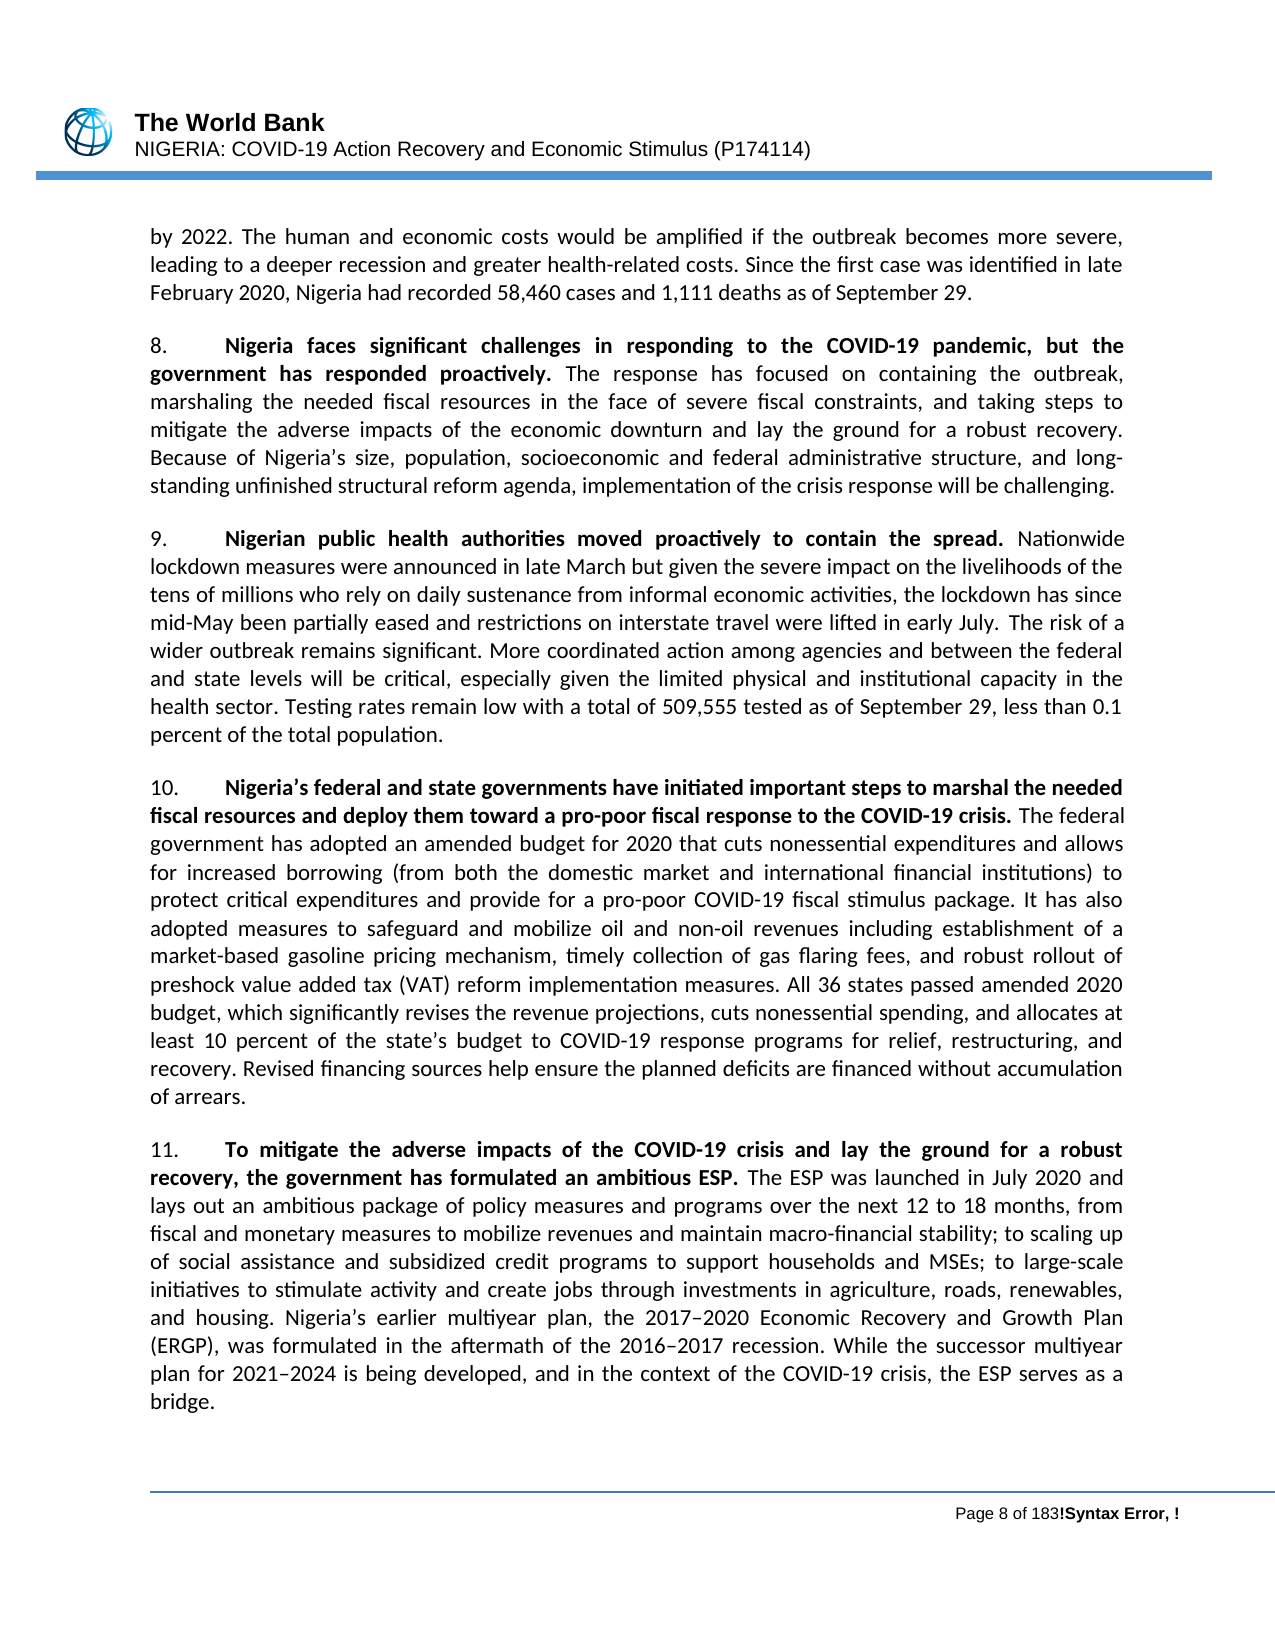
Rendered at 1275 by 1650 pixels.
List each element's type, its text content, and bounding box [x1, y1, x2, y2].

list Nigeria’s federal and state governments have initiated important steps to marshal the needed fiscal resources and deploy them toward a pro-poor fiscal response to the COVID-19 crisis. The federal government has adopted an amended budget for 2020 that cuts nonessential expenditures and allows for increased borrowing (from both the domestic market and international financial institutions) to protect critical expenditures and provide for a pro-poor COVID-19 fiscal stimulus package. It has also adopted measures to safeguard and mobilize oil and non-oil revenues including establishment of a market-based gasoline pricing mechanism, timely collection of gas flaring fees, and robust rollout of preshock value added tax (VAT) reform implementation measures. All 36 states passed amended 2020 budget, which significantly revises the revenue projections, cuts nonessential spending, and allocates at least 10 percent of the state’s budget to COVID-19 response programs for relief, restructuring, and recovery. Revised financing sources help ensure the planned deficits are financed without accumulation of arrears. [150, 773, 1125, 1110]
picture [79, 116, 86, 122]
picture [64, 108, 113, 156]
picture [95, 108, 113, 144]
list To mitigate the adverse impacts of the COVID-19 crisis and lay the ground for a robust recovery, the government has formulated an ambitious ESP. The ESP was launched in July 2020 and lays out an ambitious package of policy measures and programs over the next 12 to 18 months, from fiscal and monetary measures to mobilize revenues and maintain macro-financial stability; to scaling up of social assistance and subsidized credit programs to support households and MSEs; to large-scale initiatives to stimulate activity and create jobs through investments in agriculture, roads, renewables, and housing. Nigeria’s earlier multiyear plan, the 2017–2020 Economic Recovery and Growth Plan (ERGP), was formulated in the aftermath of the 2016–2017 recession. While the successor multiyear plan for 2021–2024 is being developed, and in the context of the COVID-19 crisis, the ESP serves as a bridge. [150, 1135, 1125, 1415]
list Nigerian public health authorities moved proactively to contain the spread. Nationwide lockdown measures were announced in late March but given the severe impact on the livelihoods of the tens of millions who rely on daily sustenance from informal economic activities, the lockdown has since mid-May been partially eased and restrictions on interstate travel were lifted in early July. The risk of a wider outbreak remains significant. More coordinated action among agencies and between the federal and state levels will be critical, especially given the limited physical and institutional capacity in the health sector. Testing rates remain low with a total of 509,555 tested as of September 29, less than 0.1 percent of the total population. [150, 524, 1125, 748]
picture [86, 118, 92, 126]
list Nigeria faces significant challenges in responding to the COVID-19 pandemic, but the government has responded proactively. The response has focused on containing the outbreak, marshaling the needed fiscal resources in the face of severe fiscal constraints, and taking steps to mitigate the adverse impacts of the economic downturn and lay the ground for a robust recovery. Because of Nigeria’s size, population, socioeconomic and federal administrative structure, and long-standing unfinished structural reform agenda, implementation of the crisis response will be challenging. [150, 331, 1125, 499]
